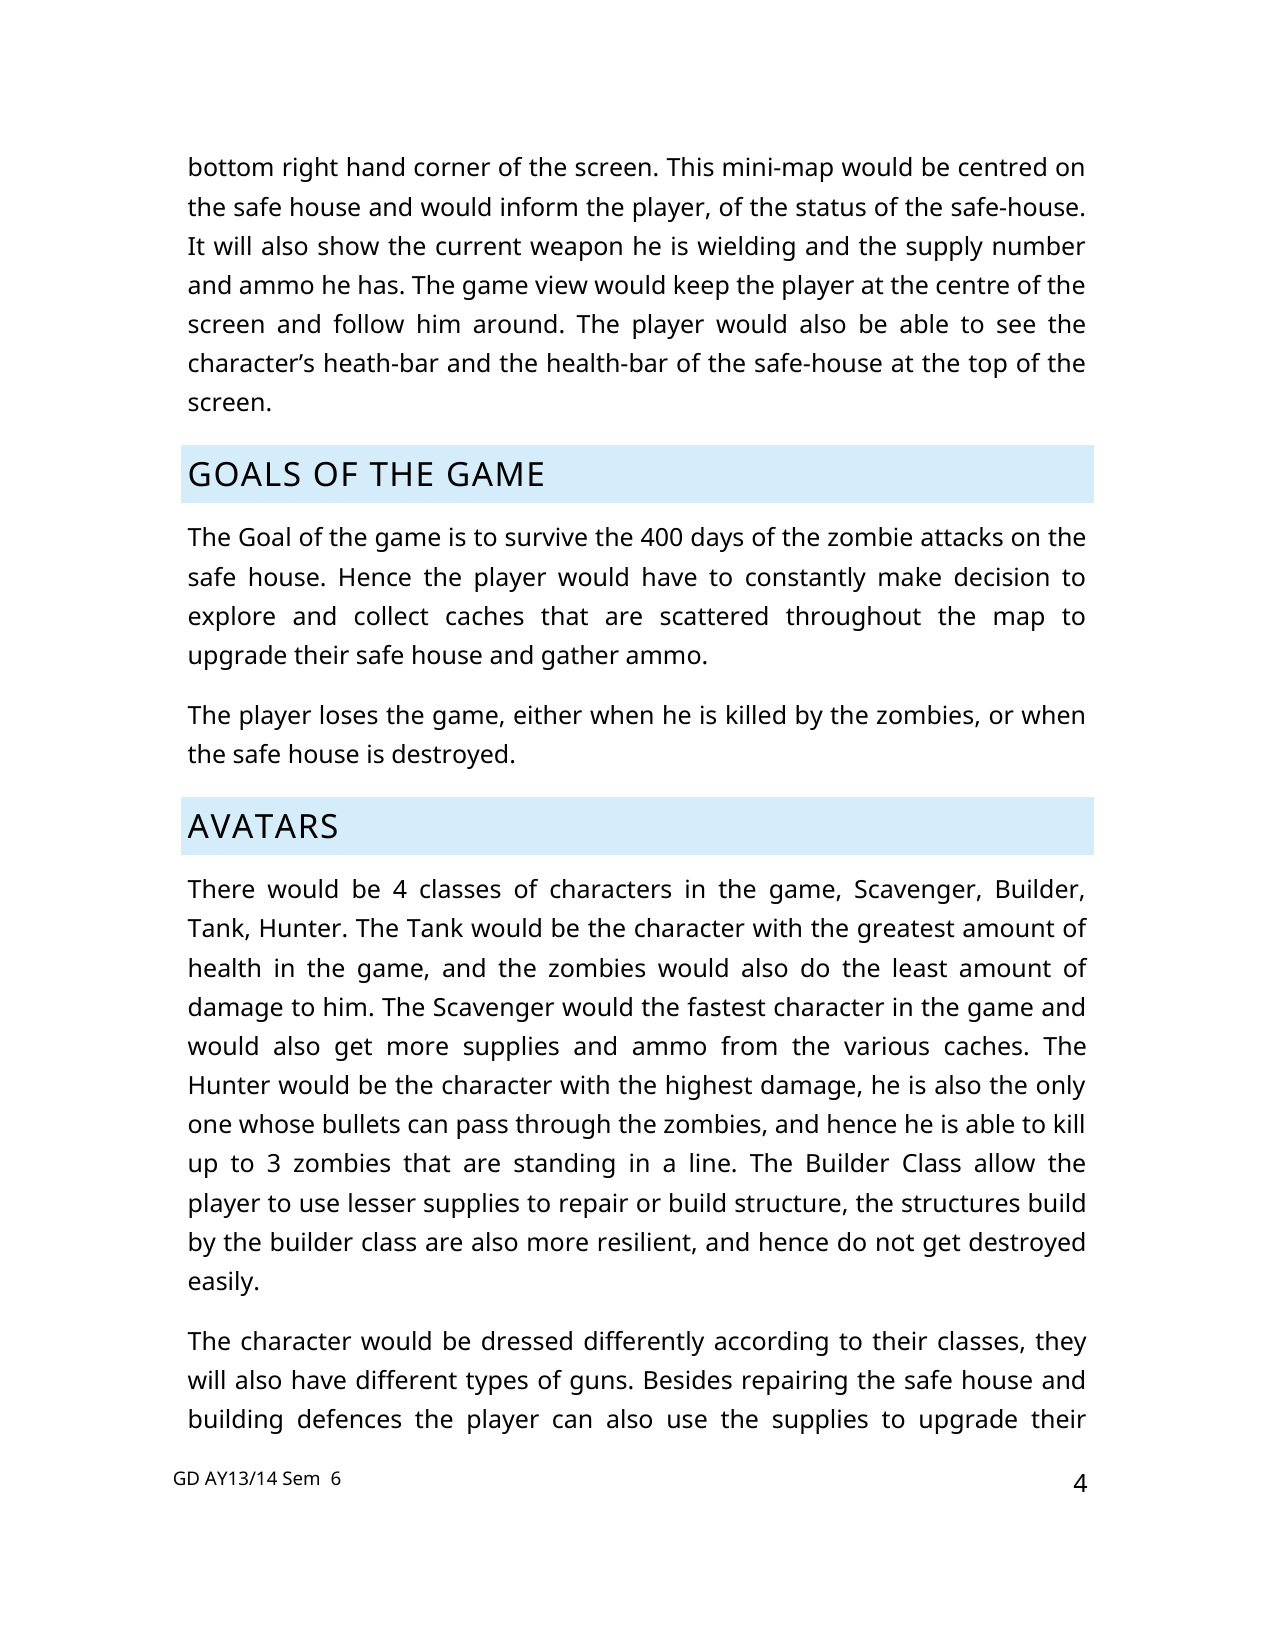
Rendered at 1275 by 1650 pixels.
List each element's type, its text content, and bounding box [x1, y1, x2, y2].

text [187, 1323, 1087, 1436]
text The Goal of the game is to survive the 400 days of the zombie attacks on the safe house. Hence the player would have to constantly make decision to explore and collect caches that are scattered throughout the map to upgrade their safe house and gather ammo. [187, 520, 1087, 672]
subtitle Goals of the Game [188, 451, 1087, 497]
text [187, 150, 1087, 419]
subtitle Avatars [188, 803, 1087, 848]
text The player loses the game, either when he is killed by the zombies, or when the safe house is destroyed. [187, 698, 1087, 771]
text There would be 4 classes of characters in the game, Scavenger, Builder, Tank, Hunter. The Tank would be the character with the greatest amount of health in the game, and the zombies would also do the least amount of damage to him. The Scavenger would the fastest character in the game and would also get more supplies and ammo from the various caches. The Hunter would be the character with the highest damage, he is also the only one whose bullets can pass through the zombies, and hence he is able to kill up to 3 zombies that are standing in a line. The Builder Class allow the player to use lesser supplies to repair or build structure, the structures build by the builder class are also more resilient, and hence do not get destroyed easily. [187, 872, 1087, 1298]
